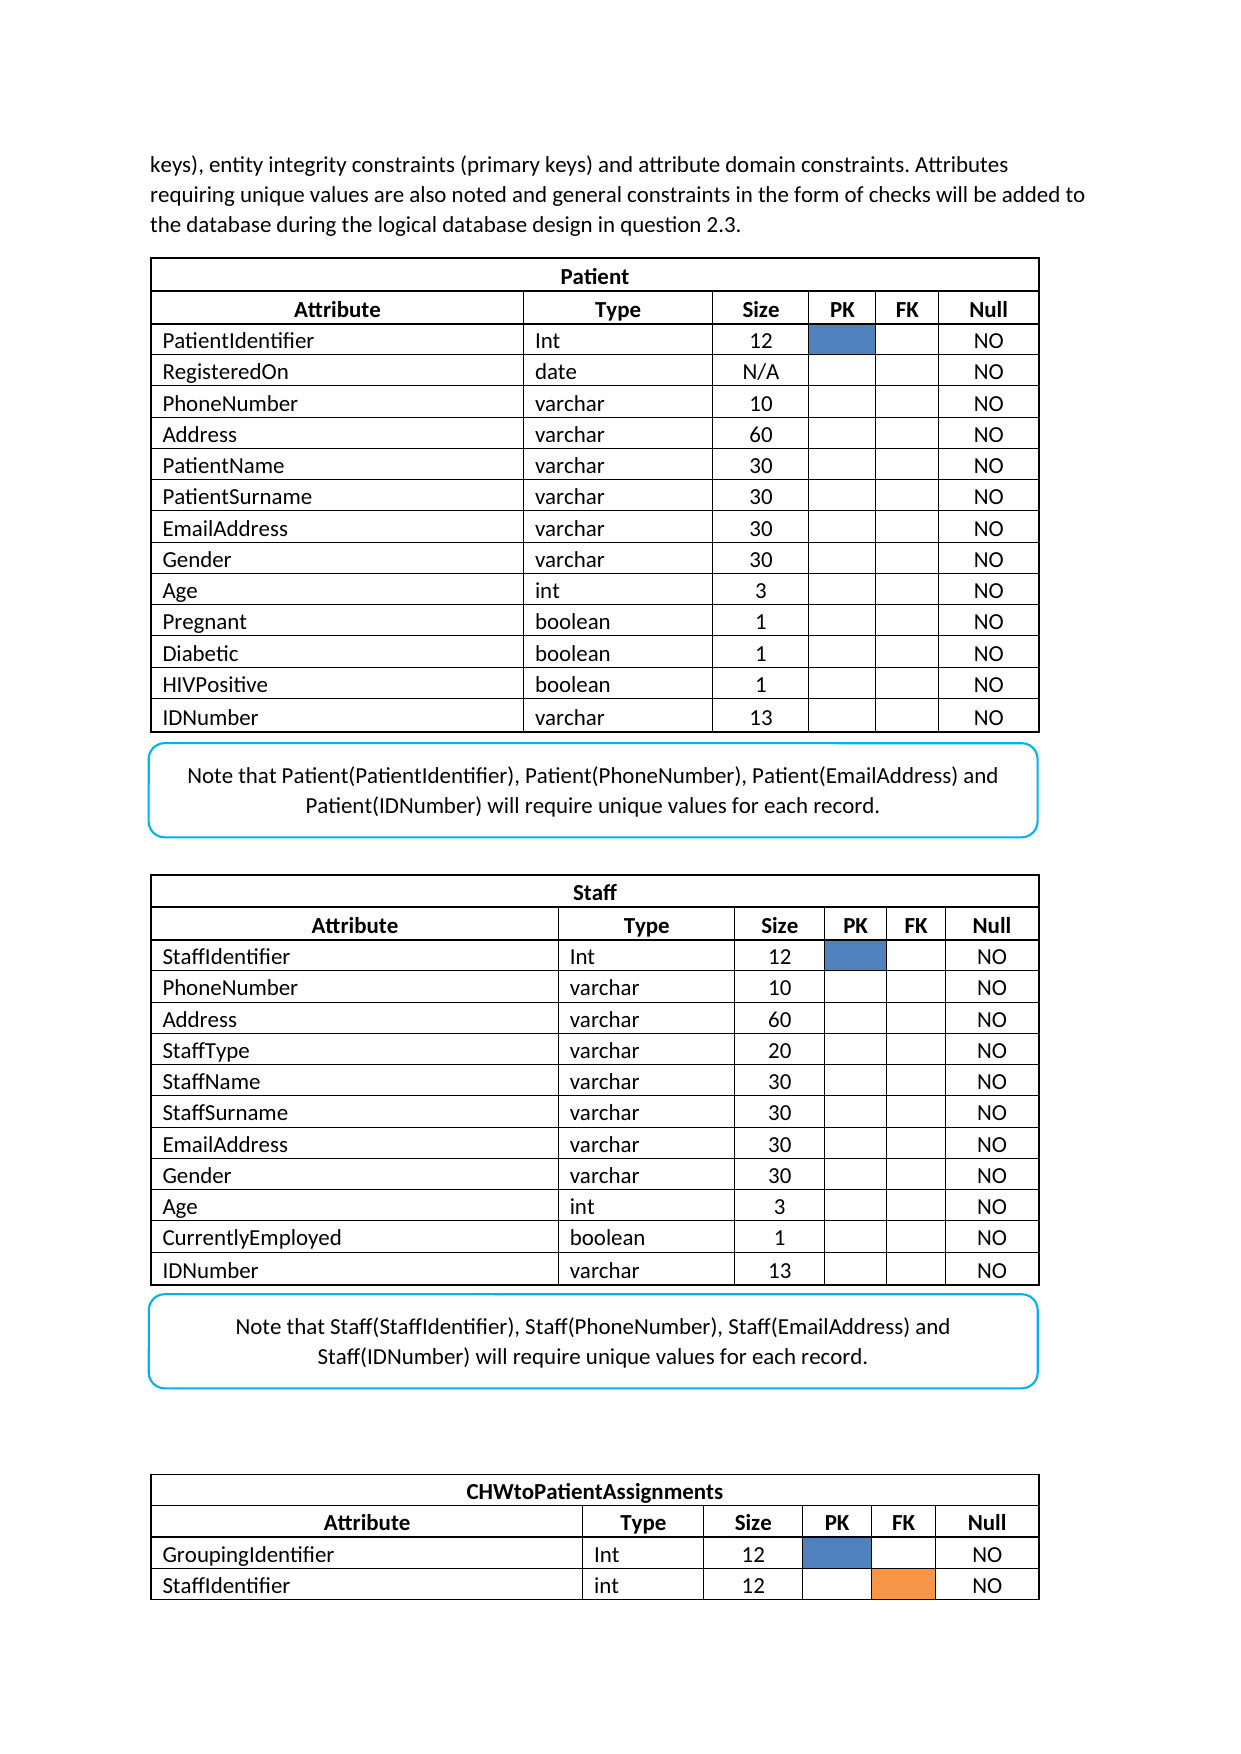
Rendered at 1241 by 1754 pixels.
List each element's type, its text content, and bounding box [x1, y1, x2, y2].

table_cell NO [946, 1065, 1038, 1095]
table_cell 3 [735, 1190, 824, 1220]
table_cell NO [939, 543, 1038, 573]
table_cell 1 [713, 668, 808, 698]
table_cell [887, 1190, 945, 1220]
table_cell varchar [524, 480, 712, 510]
table_cell Type [583, 1506, 703, 1536]
table_cell varchar [559, 1065, 734, 1095]
table_cell varchar [524, 543, 712, 573]
table_cell StaffName [152, 1065, 558, 1095]
table_cell [803, 1538, 871, 1568]
table_cell PatientIdentifier [152, 325, 523, 354]
table_cell [876, 480, 938, 510]
table_cell Gender [152, 543, 523, 573]
table_cell [809, 543, 875, 573]
table_cell NO [939, 355, 1038, 385]
table_cell NO [946, 1128, 1038, 1158]
table_cell PK [809, 292, 875, 323]
table_cell [825, 1065, 886, 1095]
table_cell [872, 1538, 935, 1568]
table_cell N/A [713, 355, 808, 385]
table_cell 12 [713, 325, 808, 354]
table_cell [809, 449, 875, 479]
table_cell EmailAddress [152, 511, 523, 542]
table_cell 30 [735, 1065, 824, 1095]
table_cell [876, 449, 938, 479]
table_cell Age [152, 1190, 558, 1220]
table_cell [887, 941, 945, 970]
table_cell NO [946, 1221, 1038, 1252]
table_cell [825, 941, 886, 970]
table_cell [887, 1253, 945, 1284]
table_cell Attribute [152, 292, 523, 323]
table_cell [825, 1096, 886, 1127]
table_cell Null [939, 292, 1038, 323]
table_cell 10 [713, 386, 808, 417]
table_cell [876, 605, 938, 635]
table_cell NO [939, 449, 1038, 479]
table_cell [825, 1221, 886, 1252]
table_cell Type [524, 292, 712, 323]
table_cell CurrentlyEmployed [152, 1221, 558, 1252]
table_cell [887, 1034, 945, 1064]
table_cell [876, 418, 938, 448]
table_cell 13 [713, 699, 808, 731]
table_cell [876, 699, 938, 731]
table_cell [887, 1159, 945, 1189]
table_cell varchar [559, 1253, 734, 1284]
table_cell Size [735, 908, 824, 939]
table_cell StaffIdentifier [152, 941, 558, 970]
table_cell [876, 543, 938, 573]
table_cell HIVPositive [152, 668, 523, 698]
table_cell NO [946, 941, 1038, 970]
table_cell [876, 325, 938, 354]
table_cell [887, 971, 945, 1002]
table_cell Null [936, 1506, 1038, 1536]
table_header Staff [152, 876, 1038, 906]
table_cell StaffIdentifier [152, 1569, 582, 1599]
table_cell EmailAddress [152, 1128, 558, 1158]
table_cell NO [939, 605, 1038, 635]
table_header Patient [152, 259, 1038, 290]
table_cell [825, 971, 886, 1002]
table_cell 30 [713, 449, 808, 479]
table_cell [809, 636, 875, 667]
table_cell NO [939, 699, 1038, 731]
table_cell RegisteredOn [152, 355, 523, 385]
table_cell [803, 1569, 871, 1599]
table_cell varchar [524, 449, 712, 479]
table_cell 30 [735, 1159, 824, 1189]
table_cell StaffSurname [152, 1096, 558, 1127]
table_cell NO [946, 1096, 1038, 1127]
table_cell [825, 1034, 886, 1064]
table_cell IDNumber [152, 1253, 558, 1284]
table_cell boolean [524, 668, 712, 698]
table_cell varchar [524, 511, 712, 542]
table_cell [876, 668, 938, 698]
table_cell Age [152, 574, 523, 604]
table_cell [887, 1128, 945, 1158]
table_cell [809, 511, 875, 542]
table_cell [876, 355, 938, 385]
table_cell PK [803, 1506, 871, 1536]
table_cell [876, 636, 938, 667]
table_cell [876, 511, 938, 542]
table_cell NO [946, 1253, 1038, 1284]
table_cell [872, 1569, 935, 1599]
table_cell 12 [704, 1569, 802, 1599]
table_cell [887, 1065, 945, 1095]
table_cell varchar [559, 1096, 734, 1127]
table_cell 13 [735, 1253, 824, 1284]
table_cell boolean [524, 605, 712, 635]
table_cell [887, 1096, 945, 1127]
table_cell [887, 1003, 945, 1033]
table_cell [825, 1253, 886, 1284]
table_cell int [524, 574, 712, 604]
table_cell Int [524, 325, 712, 354]
table_cell StaffType [152, 1034, 558, 1064]
table_cell Int [559, 941, 734, 970]
table_cell PK [825, 908, 886, 939]
table_cell [887, 1221, 945, 1252]
table_cell NO [939, 511, 1038, 542]
table_cell int [583, 1569, 703, 1599]
table_cell NO [939, 668, 1038, 698]
table_cell NO [936, 1569, 1038, 1599]
table_cell varchar [524, 386, 712, 417]
table_cell [809, 355, 875, 385]
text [150, 150, 1090, 238]
table_cell int [559, 1190, 734, 1220]
table_cell 60 [735, 1003, 824, 1033]
table_cell 30 [713, 480, 808, 510]
table_cell FK [872, 1506, 935, 1536]
table_cell varchar [524, 699, 712, 731]
table_cell [809, 325, 875, 354]
table_cell Type [559, 908, 734, 939]
table_cell varchar [559, 1034, 734, 1064]
table_cell 60 [713, 418, 808, 448]
table_header CHWtoPatientAssignments [152, 1475, 1038, 1505]
table_cell [809, 605, 875, 635]
table_cell NO [939, 574, 1038, 604]
table_cell Gender [152, 1159, 558, 1189]
table_cell boolean [524, 636, 712, 667]
table_cell NO [946, 1190, 1038, 1220]
table_cell 1 [713, 636, 808, 667]
table_cell varchar [524, 418, 712, 448]
table_cell 10 [735, 971, 824, 1002]
table_cell 3 [713, 574, 808, 604]
table_cell date [524, 355, 712, 385]
table_cell Size [704, 1506, 802, 1536]
table_cell 20 [735, 1034, 824, 1064]
table_cell Diabetic [152, 636, 523, 667]
table_cell NO [939, 636, 1038, 667]
table_cell 1 [713, 605, 808, 635]
table_cell boolean [559, 1221, 734, 1252]
table_cell [809, 480, 875, 510]
table_cell Address [152, 418, 523, 448]
table_cell [809, 699, 875, 731]
table_cell FK [876, 292, 938, 323]
table_cell Attribute [152, 908, 558, 939]
table_cell 30 [713, 511, 808, 542]
table_cell NO [939, 386, 1038, 417]
table_cell NO [939, 418, 1038, 448]
table_cell Pregnant [152, 605, 523, 635]
table_cell 12 [704, 1538, 802, 1568]
table_cell 30 [735, 1128, 824, 1158]
table_cell NO [939, 325, 1038, 354]
table_cell [809, 418, 875, 448]
table_cell NO [939, 480, 1038, 510]
table_cell [825, 1128, 886, 1158]
table_cell Int [583, 1538, 703, 1568]
table_cell [825, 1190, 886, 1220]
table_cell varchar [559, 1128, 734, 1158]
table_cell NO [936, 1538, 1038, 1568]
table_cell Attribute [152, 1506, 582, 1536]
table_cell NO [946, 1159, 1038, 1189]
table_cell varchar [559, 1003, 734, 1033]
table_cell [825, 1003, 886, 1033]
table_cell NO [946, 971, 1038, 1002]
table_cell 30 [735, 1096, 824, 1127]
table_cell [809, 668, 875, 698]
table_cell [876, 574, 938, 604]
table_cell Size [713, 292, 808, 323]
table_cell NO [946, 1034, 1038, 1064]
table_cell 30 [713, 543, 808, 573]
table_cell PhoneNumber [152, 386, 523, 417]
table_cell [876, 386, 938, 417]
table_cell [809, 386, 875, 417]
table_cell 12 [735, 941, 824, 970]
table_cell varchar [559, 971, 734, 1002]
table_cell IDNumber [152, 699, 523, 731]
table_cell 1 [735, 1221, 824, 1252]
table_cell [825, 1159, 886, 1189]
table_cell PhoneNumber [152, 971, 558, 1002]
table_cell varchar [559, 1159, 734, 1189]
table_cell Address [152, 1003, 558, 1033]
table_cell NO [946, 1003, 1038, 1033]
table_cell PatientSurname [152, 480, 523, 510]
table_cell GroupingIdentifier [152, 1538, 582, 1568]
table_cell Null [946, 908, 1038, 939]
table_cell [809, 574, 875, 604]
table_cell FK [887, 908, 945, 939]
table_cell PatientName [152, 449, 523, 479]
